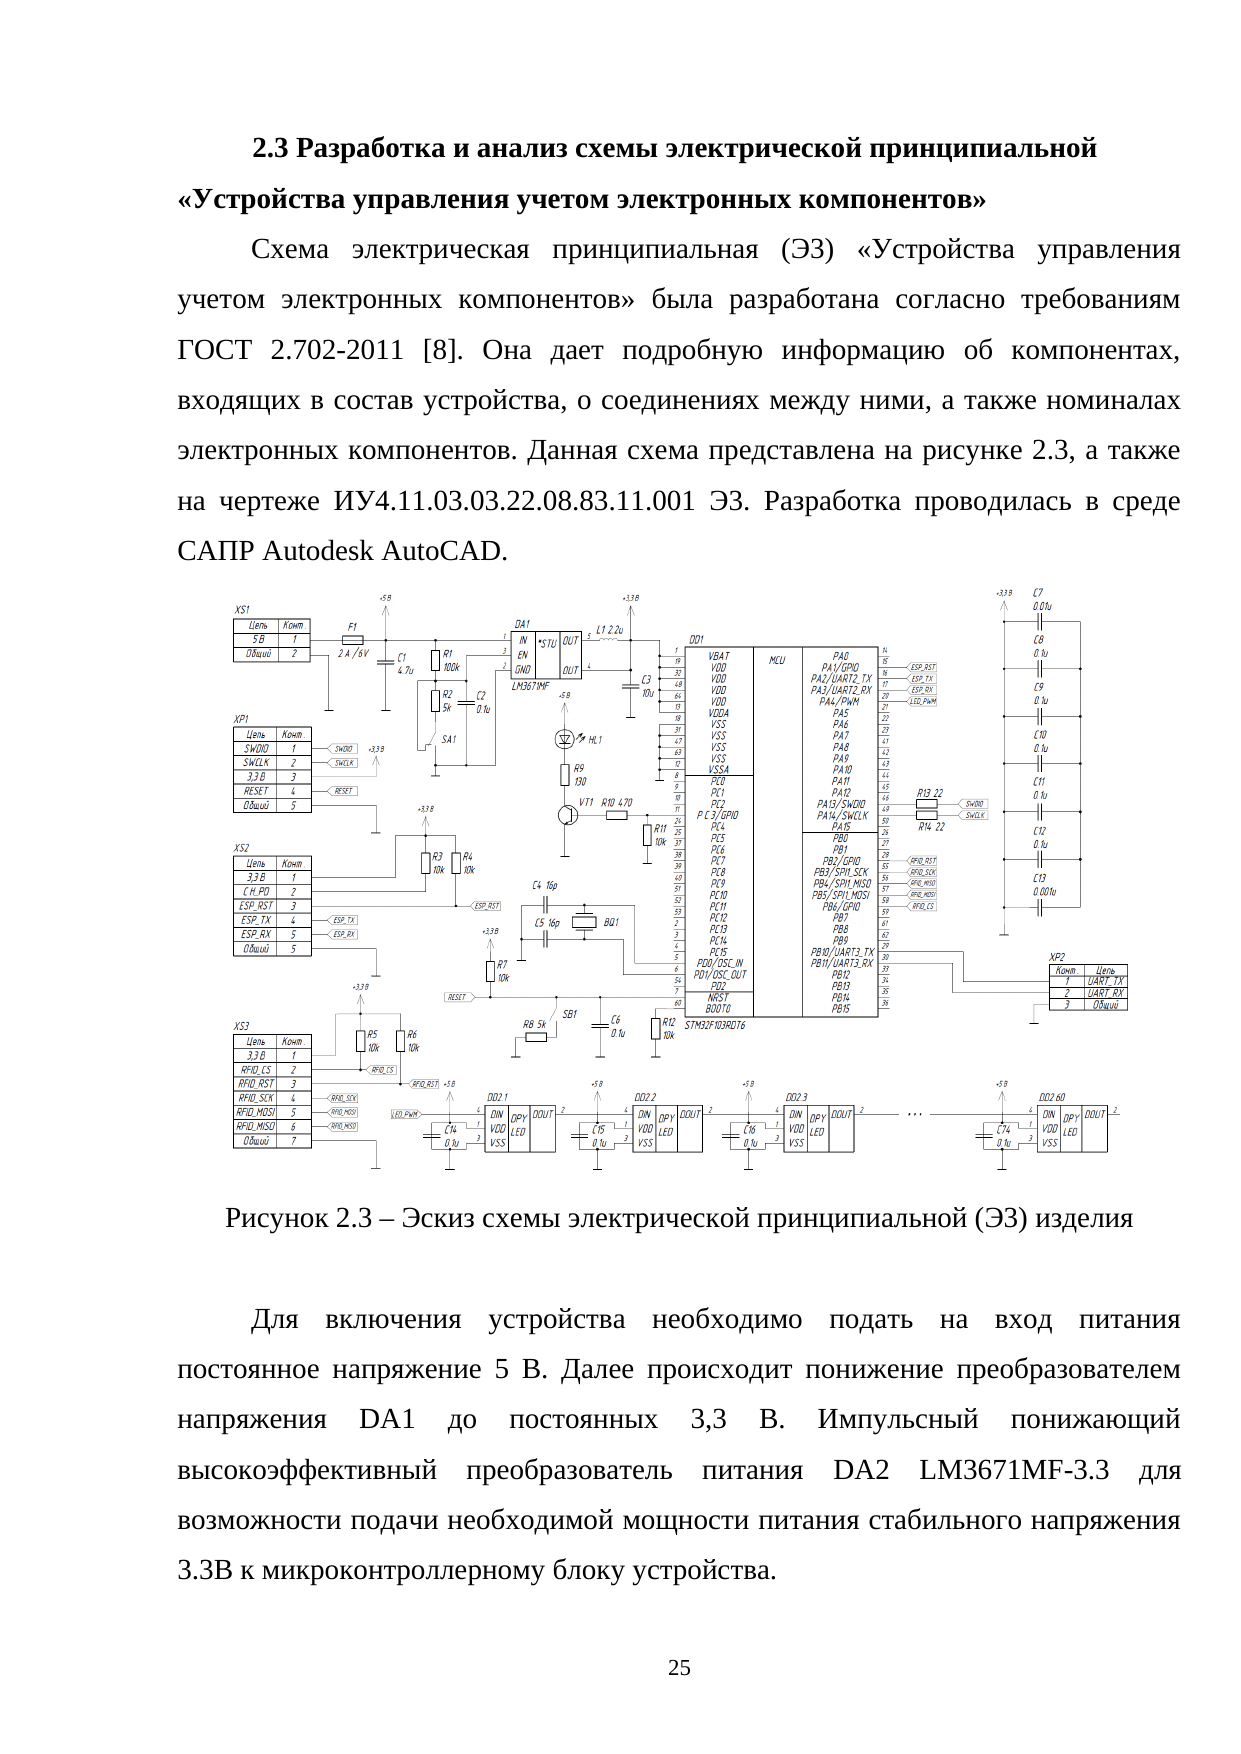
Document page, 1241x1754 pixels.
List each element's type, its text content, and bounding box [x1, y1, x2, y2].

subtitle 2.3 Разработка и анализ схемы электрической принципиальной «Устройства управления учетом электронных компонентов» [177, 131, 1182, 214]
text Для включения устройства необходимо подать на вход питания постоянное напряжение 5 В. Далее происходит понижение преобразователем напряжения DA1 до постоянных 3,3 В. Импульсный понижающий высокоэффективный преобразователь питания DA2 LM3671MF-3.3 для возможности подачи необходимой мощности питания стабильного напряжения 3.3В к микроконтроллерному блоку устройства. [177, 1301, 1182, 1586]
text Рисунок 2.3 – Эскиз схемы электрической принципиальной (Э3) изделия [177, 1200, 1182, 1234]
text Схема электрическая принципиальная (Э3) «Устройства управления учетом электронных компонентов» была разработана согласно требованиям ГОСТ 2.702-2011 [8]. Она дает подробную информацию об компонентах, входящих в состав устройства, о соединениях между ними, а также номиналах электронных компонентов. Данная схема представлена на рисунке 2.3, а также на чертеже ИУ4.11.03.03.22.08.83.11.001 Э3. Разработка проводилась в среде САПР Autodesk AutoCAD. [177, 231, 1182, 567]
picture [226, 583, 1133, 1174]
